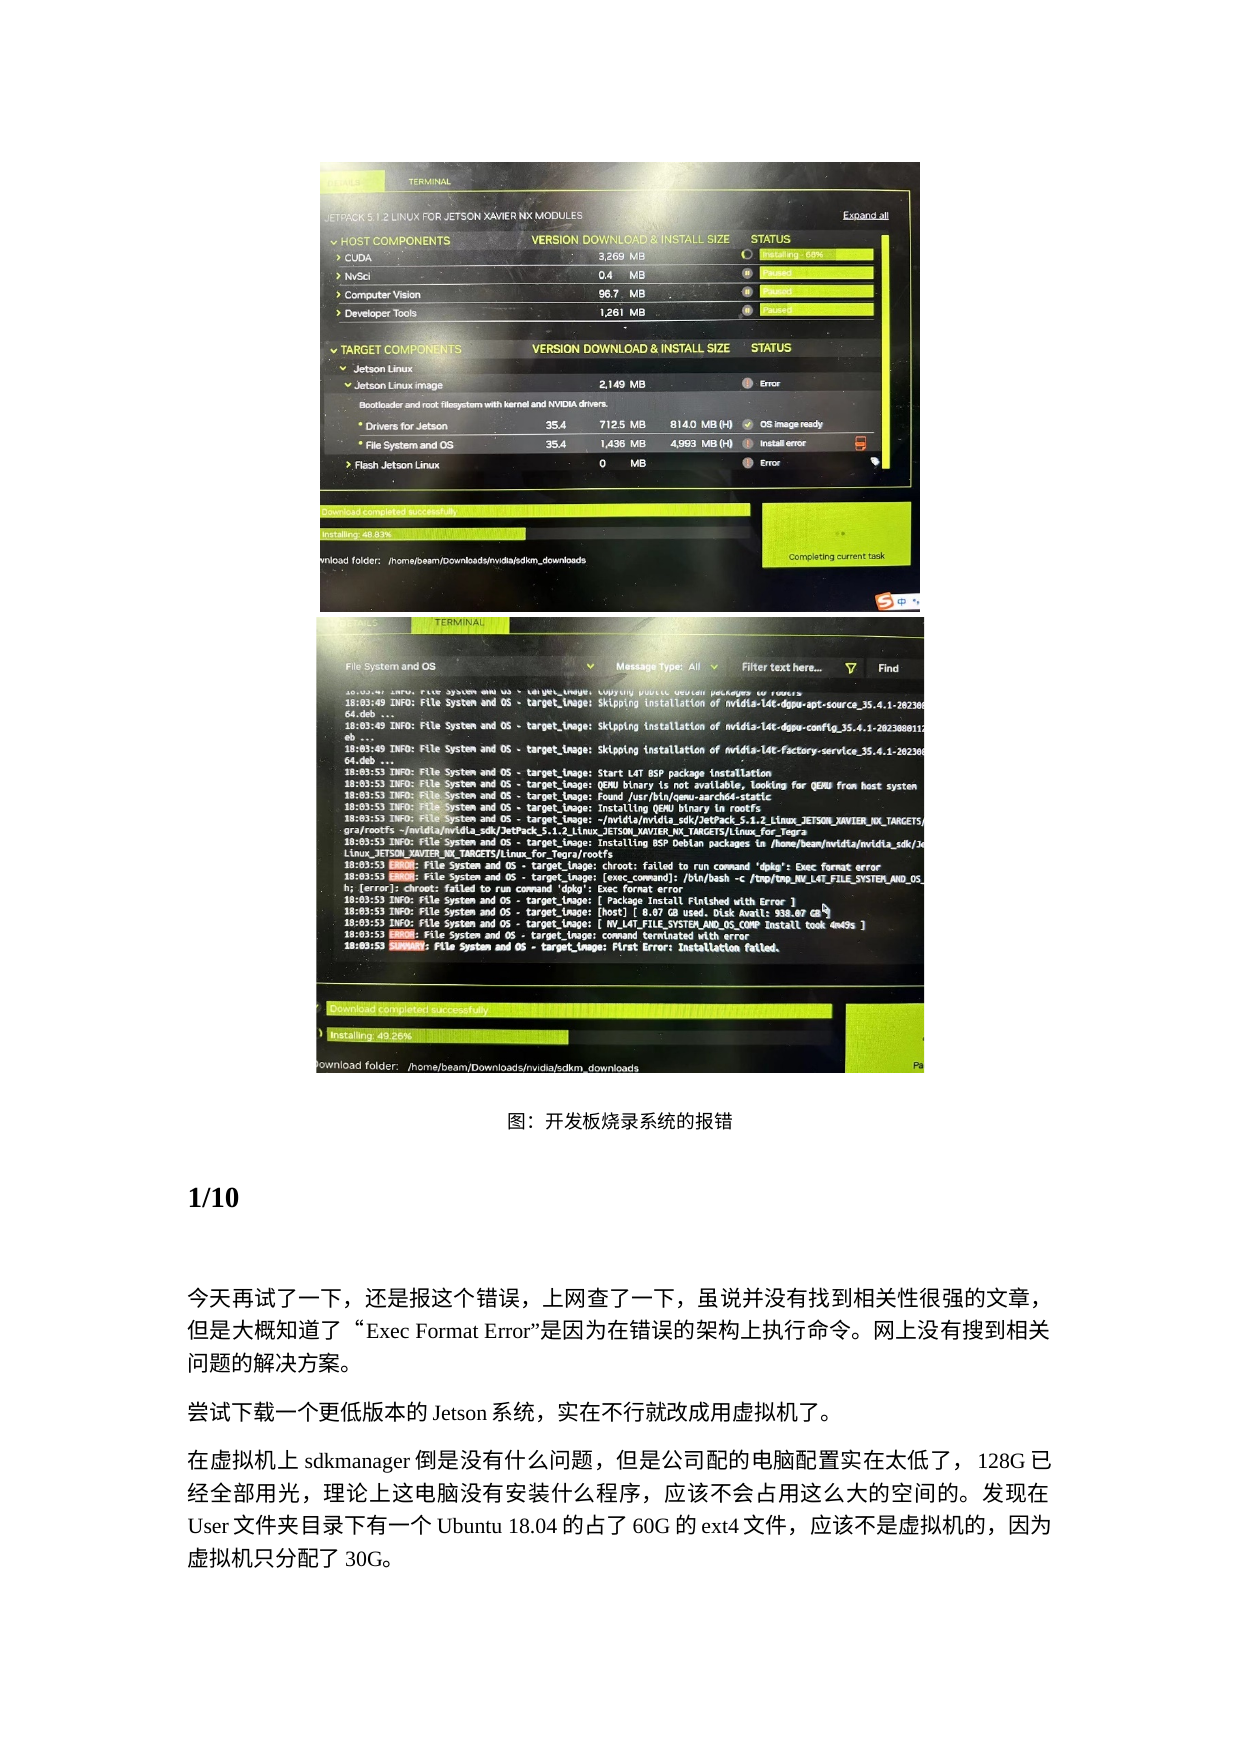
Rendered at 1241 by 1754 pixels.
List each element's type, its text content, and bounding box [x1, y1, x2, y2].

picture [316, 617, 925, 1073]
text 图：开发板烧录系统的报错 [187, 1104, 1053, 1137]
text 今天再试了一下，还是报这个错误，上网查了一下，虽说并没有找到相关性很强的文章，但是大概知道了“Exec Format Error”是因为在错误的架构上执行命令。网上没有搜到相关问题的解决方案。 [187, 1281, 1053, 1378]
subtitle 1/10 [187, 1164, 1053, 1229]
text 尝试下载一个更低版本的Jetson系统，实在不行就改成用虚拟机了。 [187, 1394, 1053, 1427]
picture [320, 162, 920, 612]
text 在虚拟机上sdkmanager倒是没有什么问题，但是公司配的电脑配置实在太低了，128G已经全部用光，理论上这电脑没有安装什么程序，应该不会占用这么大的空间的。发现在User文件夹目录下有一个Ubuntu 18.04的占了60G的ext4文件，应该不是虚拟机的，因为虚拟机只分配了30G。 [187, 1443, 1053, 1573]
